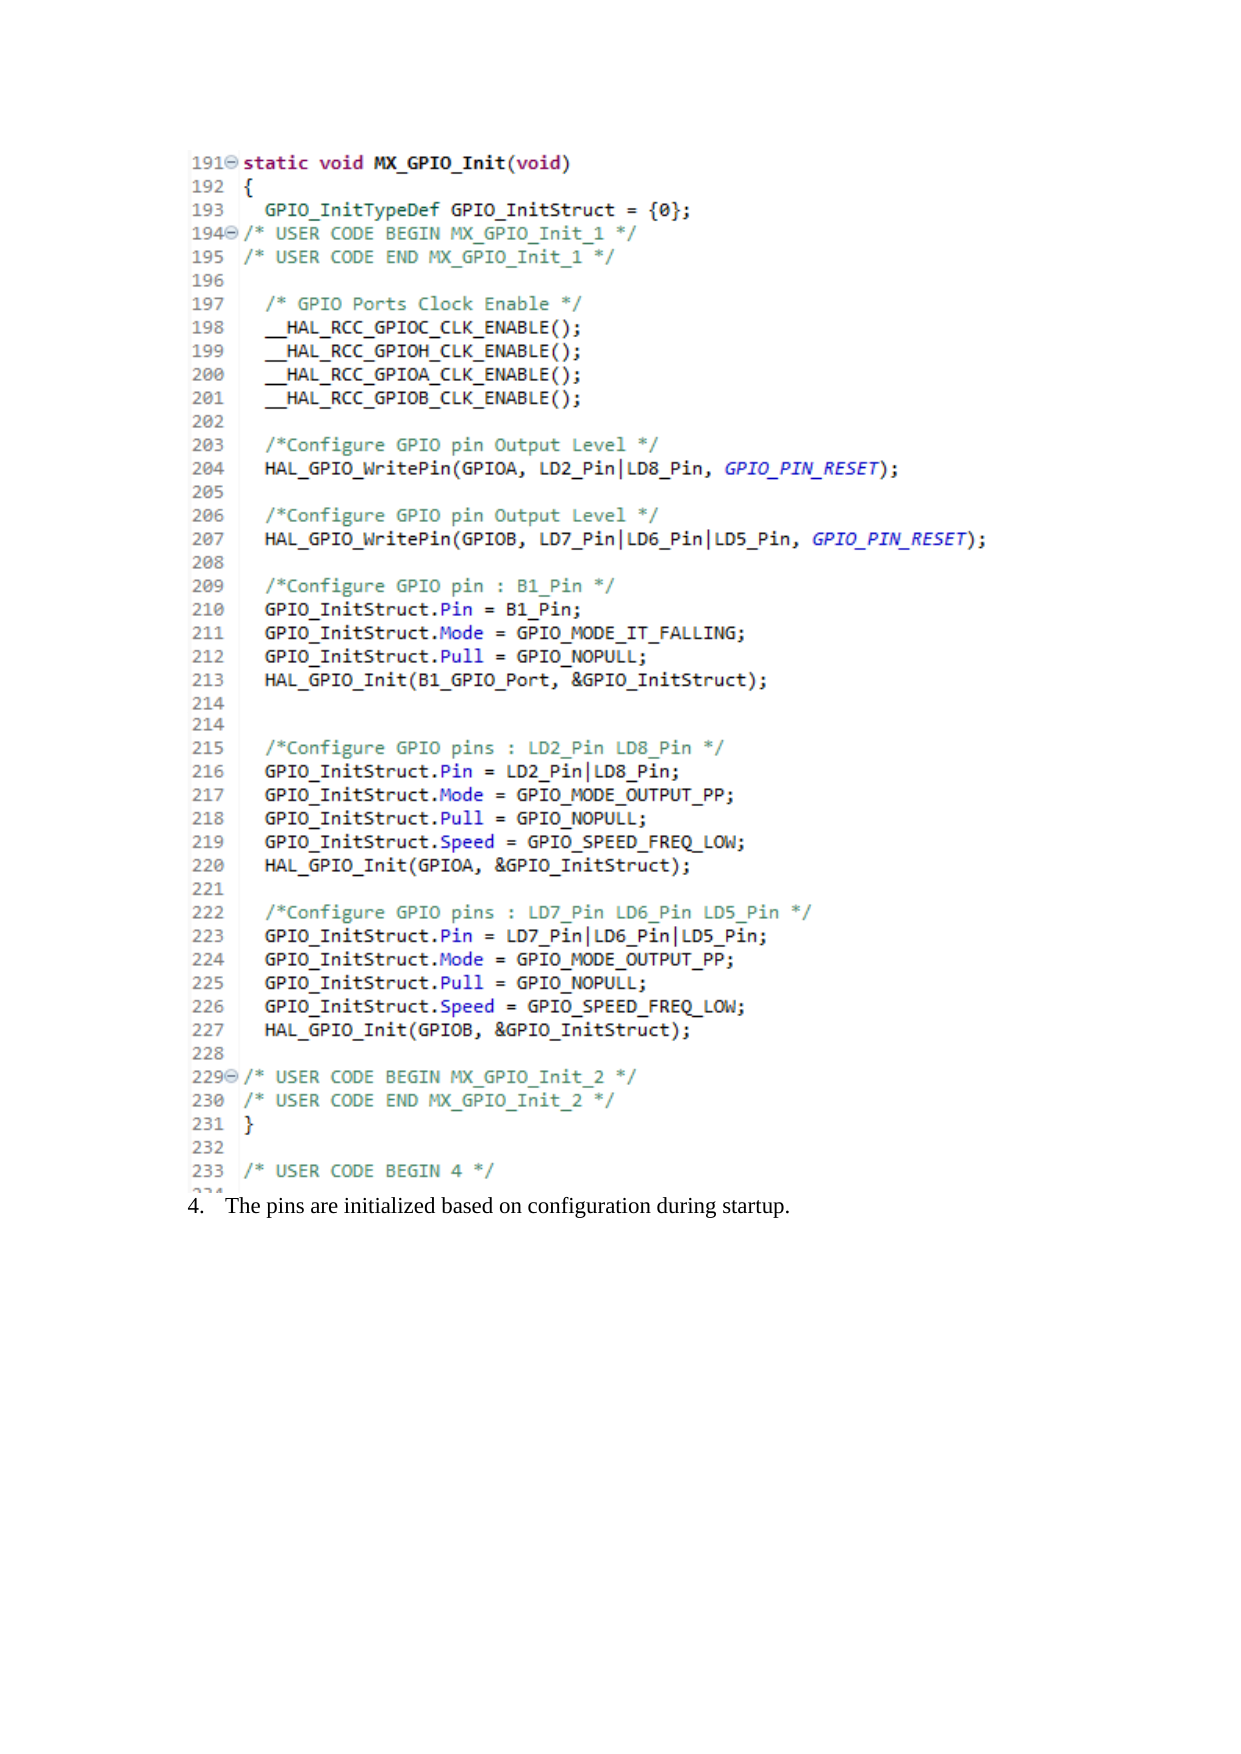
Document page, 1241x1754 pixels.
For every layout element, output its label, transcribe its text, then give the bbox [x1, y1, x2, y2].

list The pins are initialized based on configuration during startup. [187, 1192, 1053, 1218]
picture [187, 150, 1027, 1193]
